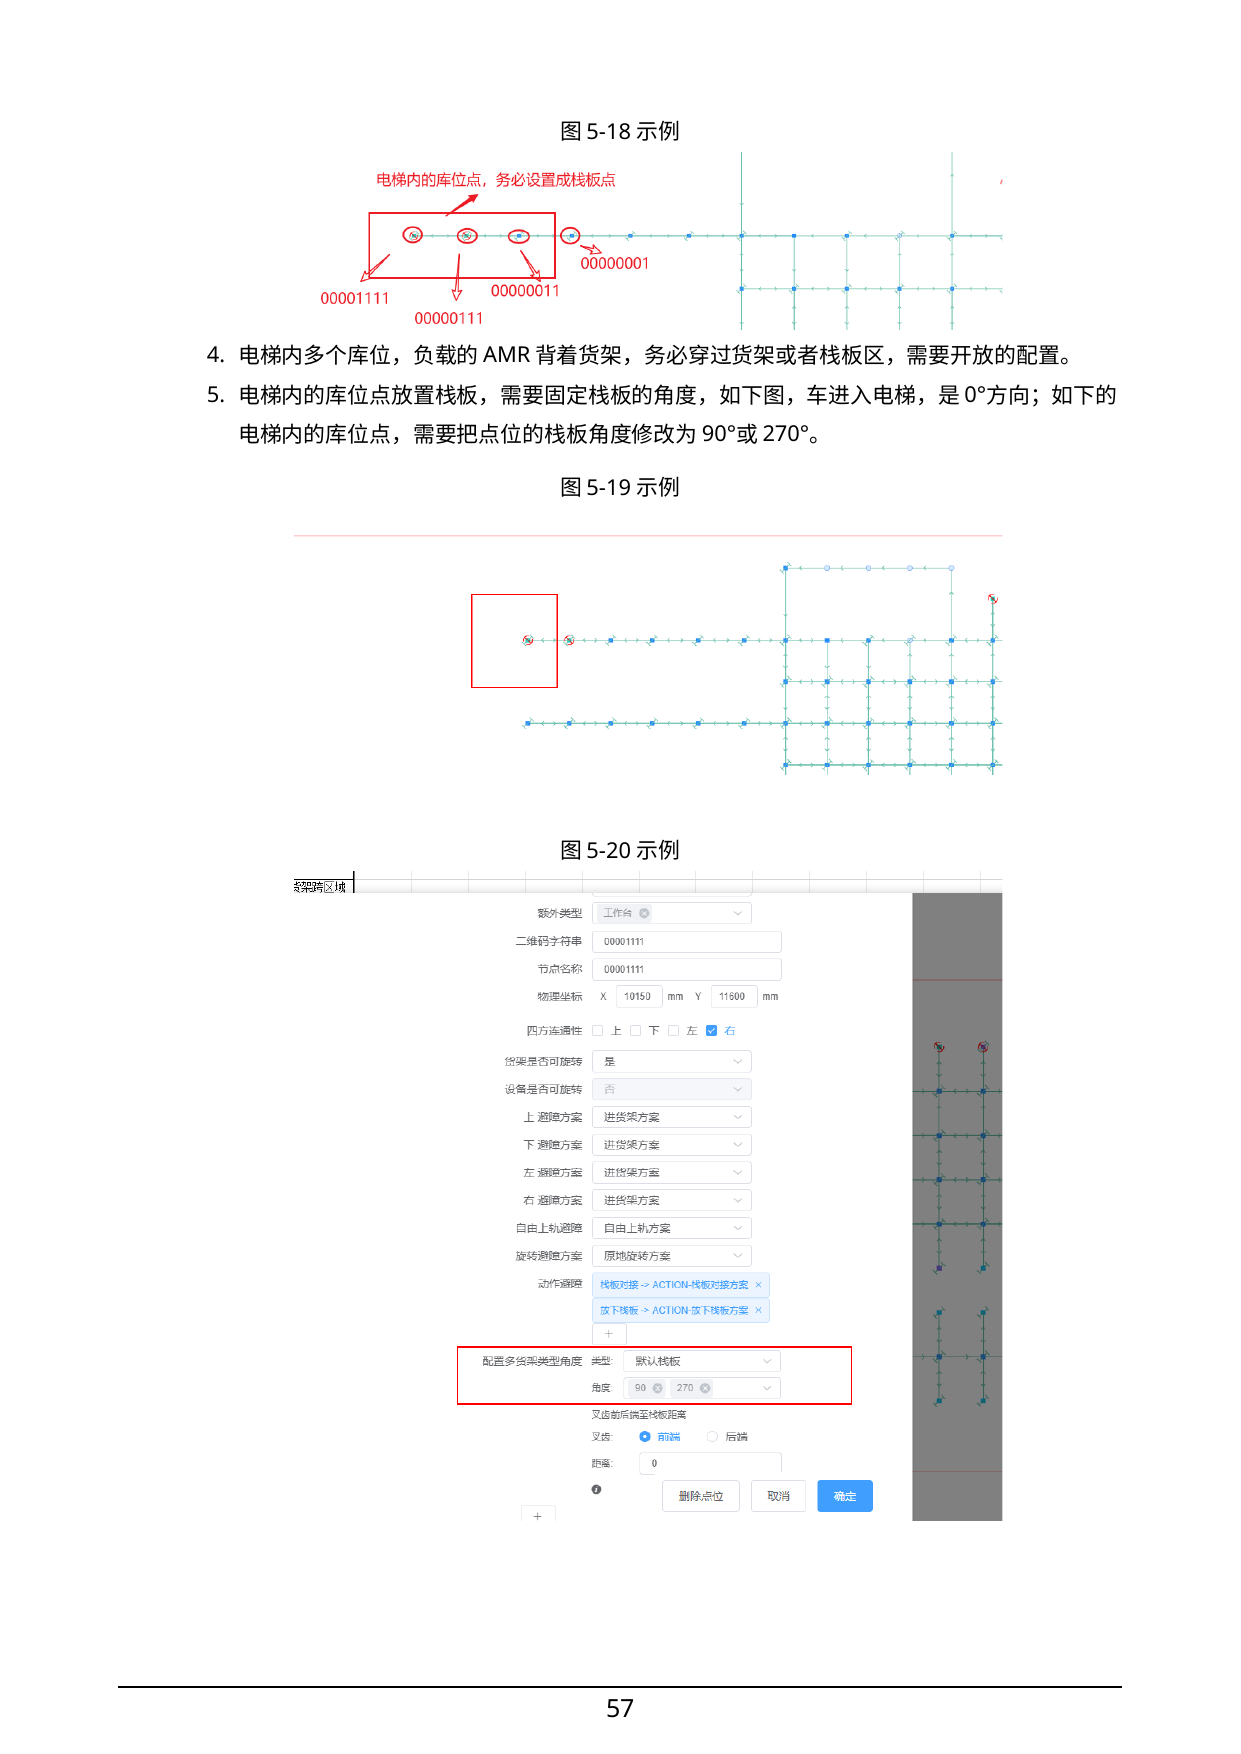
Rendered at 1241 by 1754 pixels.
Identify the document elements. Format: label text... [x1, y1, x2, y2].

text 5. 电梯内的库位点放置栈板，需要固定栈板的角度，如下图，车进入电梯，是0°方向；如下的电梯内的库位点，需要把点位的栈板角度修改为90°或270°。 [207, 378, 1122, 449]
text 图5-20 示例 [118, 833, 1122, 865]
picture [294, 507, 1003, 775]
text 图5-18 示例 [118, 114, 1122, 146]
text 4. 电梯内多个库位，负载的AMR背着货架，务必穿过货架或者栈板区，需要开放的配置。 [207, 338, 1122, 370]
picture [294, 871, 1003, 1521]
picture [294, 152, 1003, 330]
text 图5-19 示例 [118, 469, 1122, 501]
